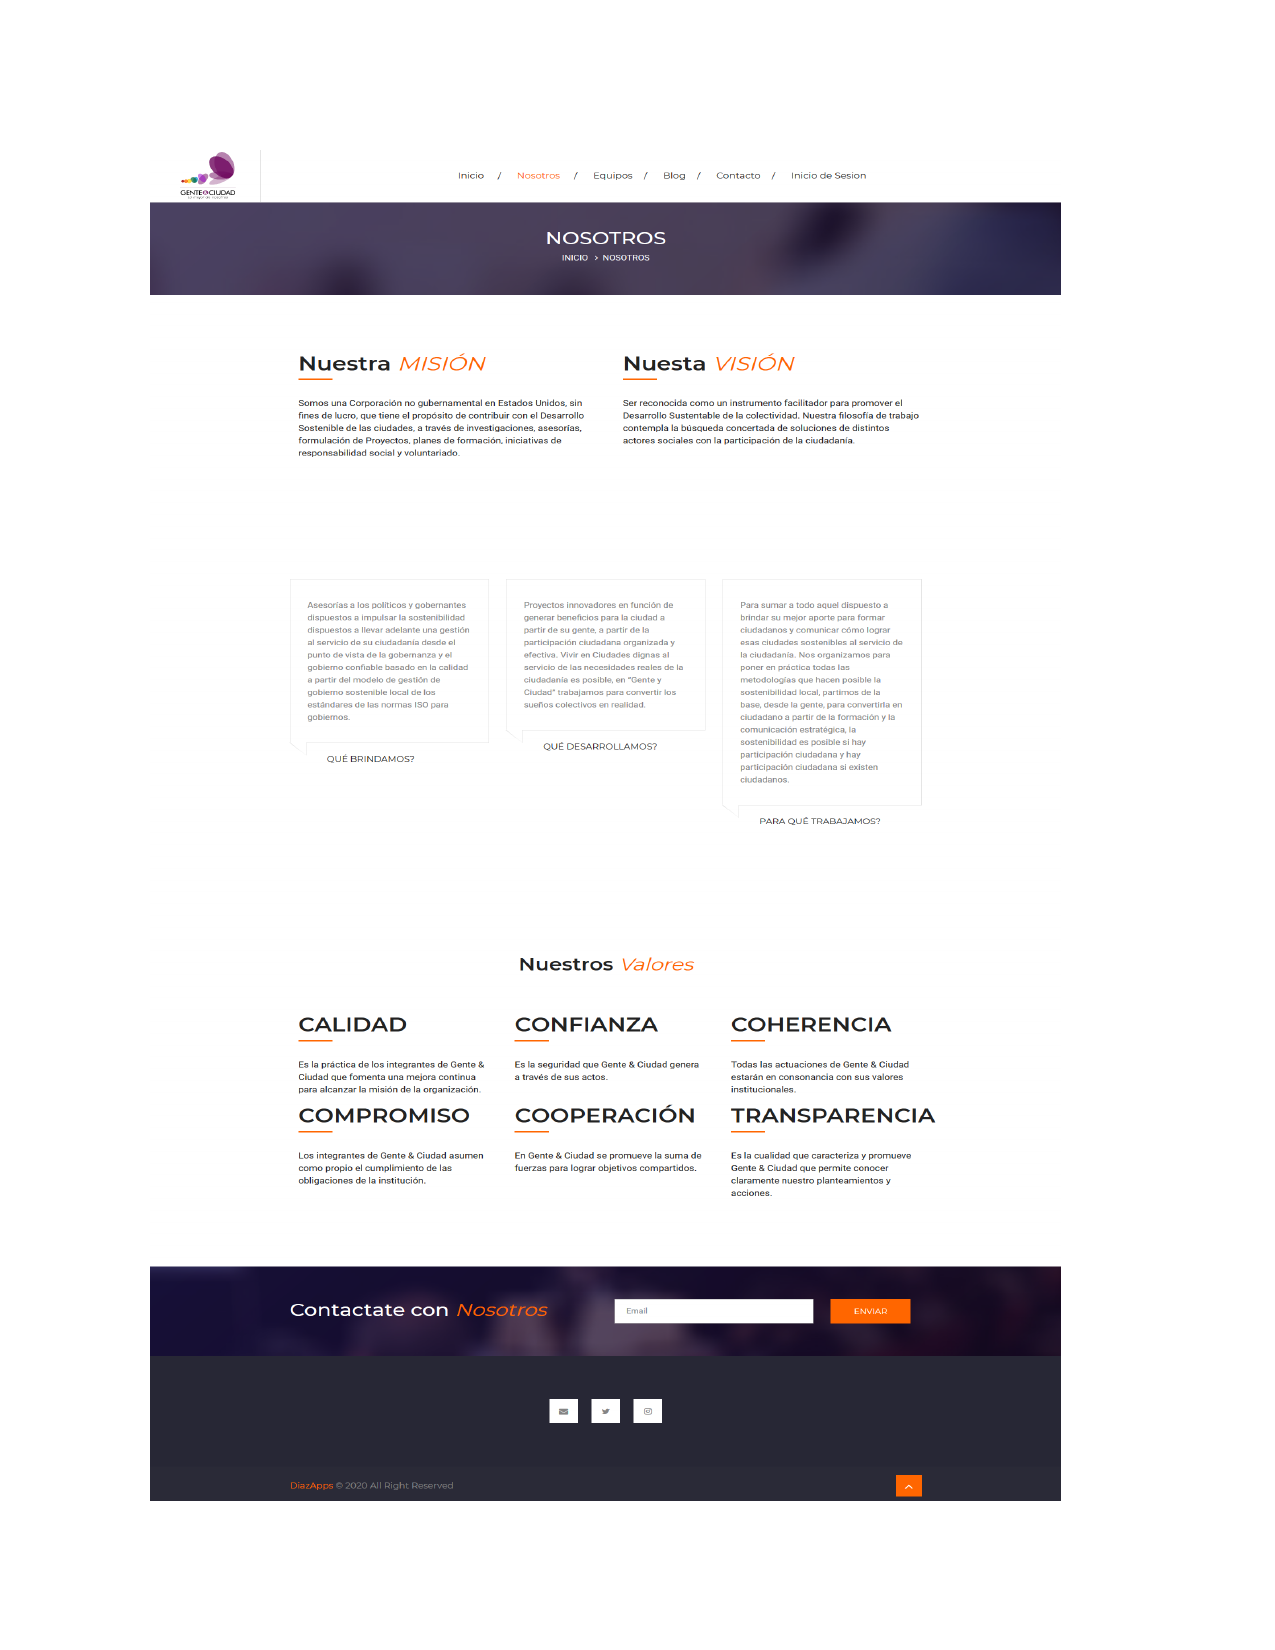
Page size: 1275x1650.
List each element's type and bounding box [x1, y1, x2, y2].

picture [150, 150, 1061, 1501]
